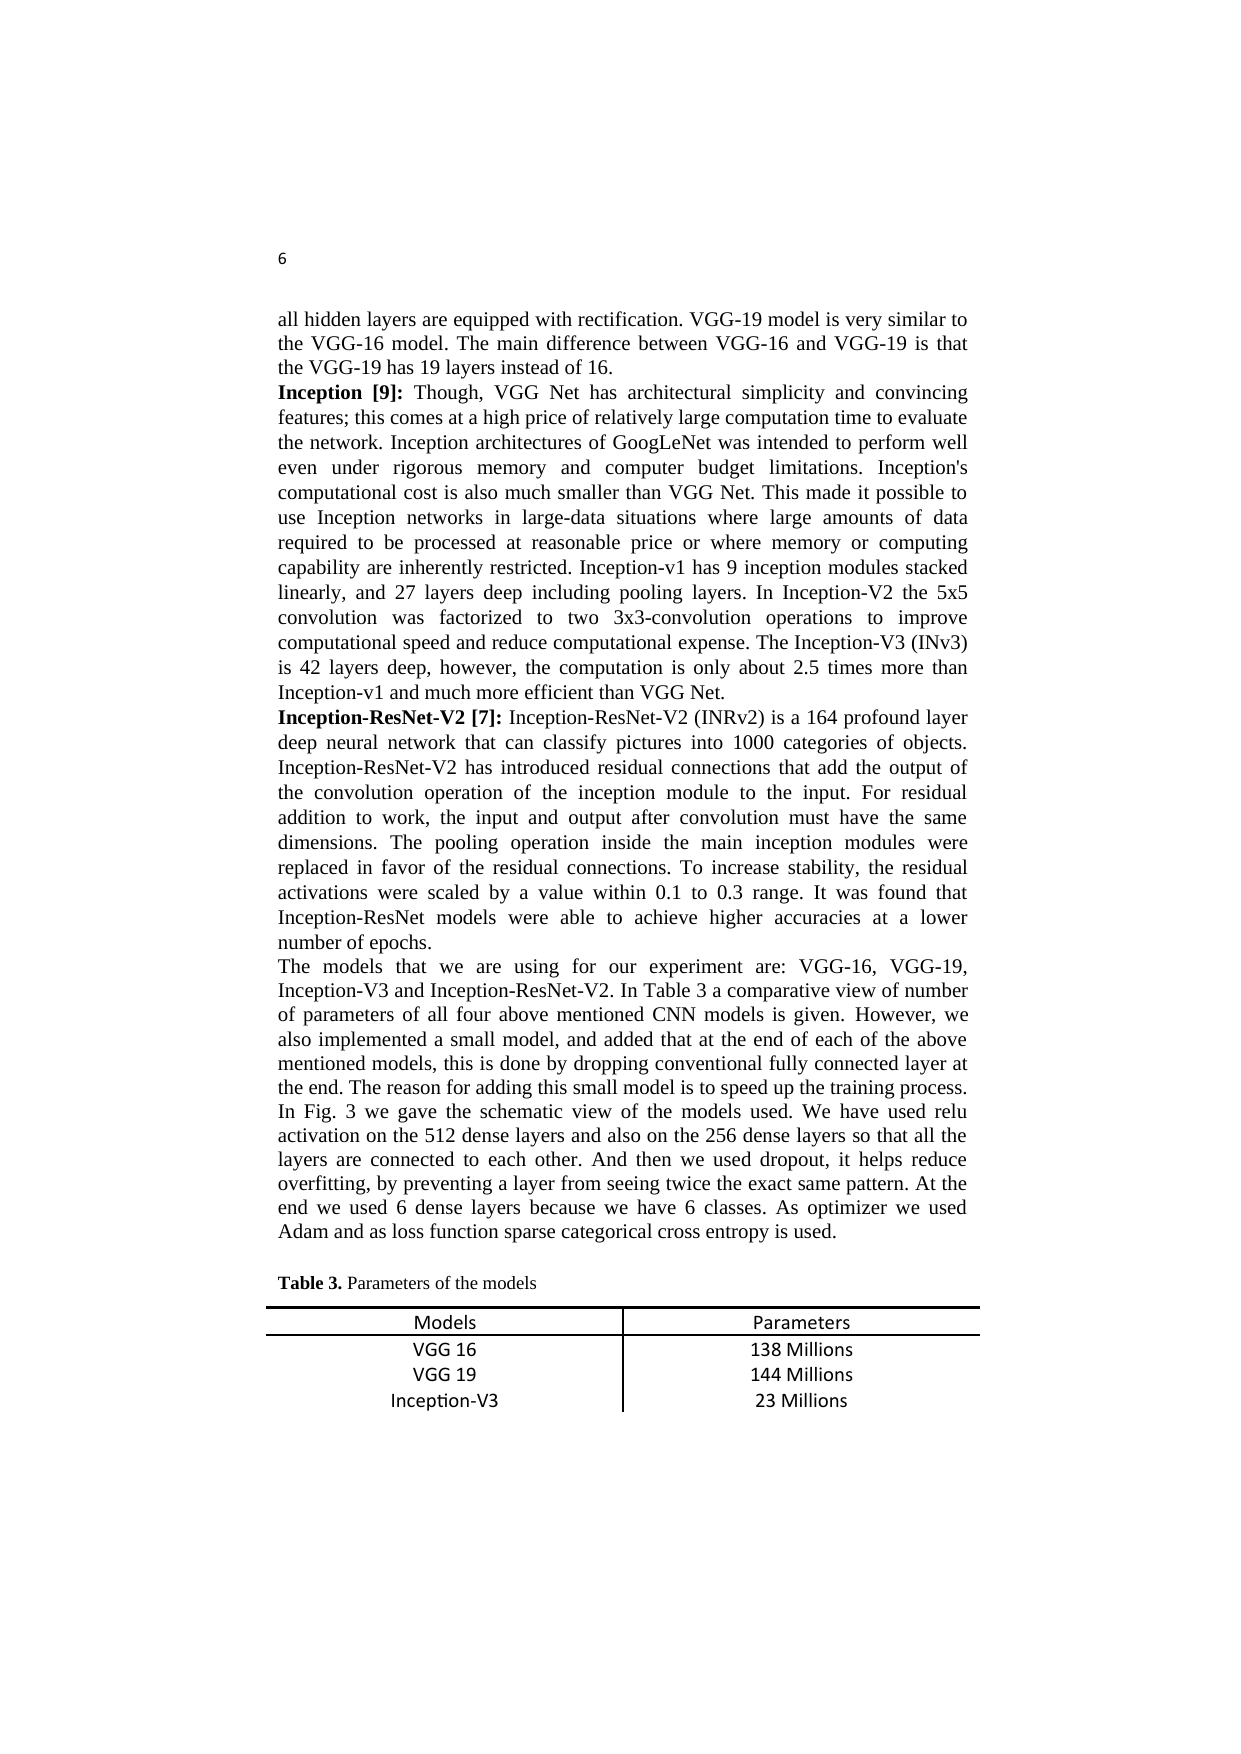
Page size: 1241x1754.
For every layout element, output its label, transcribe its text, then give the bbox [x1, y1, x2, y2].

text Inception [9]: Though, VGG Net has architectural simplicity and convincing features; this comes at a high price of relatively large computation time to evaluate the network. Inception architectures of GoogLeNet was intended to perform well even under rigorous memory and computer budget limitations. Inception's computational cost is also much smaller than VGG Net. This made it possible to use Inception networks in large-data situations where large amounts of data required to be processed at reasonable price or where memory or computing capability are inherently restricted. Inception-v1 has 9 inception modules stacked linearly, and 27 layers deep including pooling layers. In Inception-V2 the 5x5 convolution was factorized to two 3x3-convolution operations to improve computational speed and reduce computational expense. The Inception-V3 (INv3) is 42 layers deep, however, the computation is only about 2.5 times more than Inception-v1 and much more efficient than VGG Net. [278, 379, 968, 704]
text Inception-ResNet-V2 [7]: Inception-ResNet-V2 (INRv2) is a 164 profound layer deep neural network that can classify pictures into 1000 categories of objects. Inception-ResNet-V2 has introduced residual connections that add the output of the convolution operation of the inception module to the input. For residual addition to work, the input and output after convolution must have the same dimensions. The pooling operation inside the main inception modules were replaced in favor of the residual connections. To increase stability, the residual activations were scaled by a value within 0.1 to 0.3 range. It was found that Inception-ResNet models were able to achieve higher accuracies at a lower number of epochs. [278, 704, 968, 954]
table_cell Inception-V3 [266, 1387, 622, 1412]
table_cell VGG 16 [266, 1336, 622, 1361]
text The models that we are using for our experiment are: VGG-16, VGG-19, Inception-V3 and Inception-ResNet-V2. In Table 3 a comparative view of number of parameters of all four above mentioned CNN models is given. However, we also implemented a small model, and added that at the end of each of the above mentioned models, this is done by dropping conventional fully connected layer at the end. The reason for adding this small model is to speed up the training process. [278, 954, 968, 1099]
table_cell 23 Millions [624, 1387, 980, 1412]
text In Fig. 3 we gave the schematic view of the models used. We have used relu activation on the 512 dense layers and also on the 256 dense layers so that all the layers are connected to each other. And then we used dropout, it helps reduce overfitting, by preventing a layer from seeing twice the exact same pattern. At the end we used 6 dense layers because we have 6 classes. As optimizer we used Adam and as loss function sparse categorical cross entropy is used. [278, 1099, 968, 1243]
table_header Models [266, 1309, 622, 1334]
text Table 3. Parameters of the models [278, 1272, 968, 1293]
table_cell 138 Millions [624, 1336, 980, 1361]
table_header Parameters [624, 1309, 980, 1334]
table_cell VGG 19 [266, 1361, 622, 1387]
table_cell 144 Millions [624, 1361, 980, 1387]
